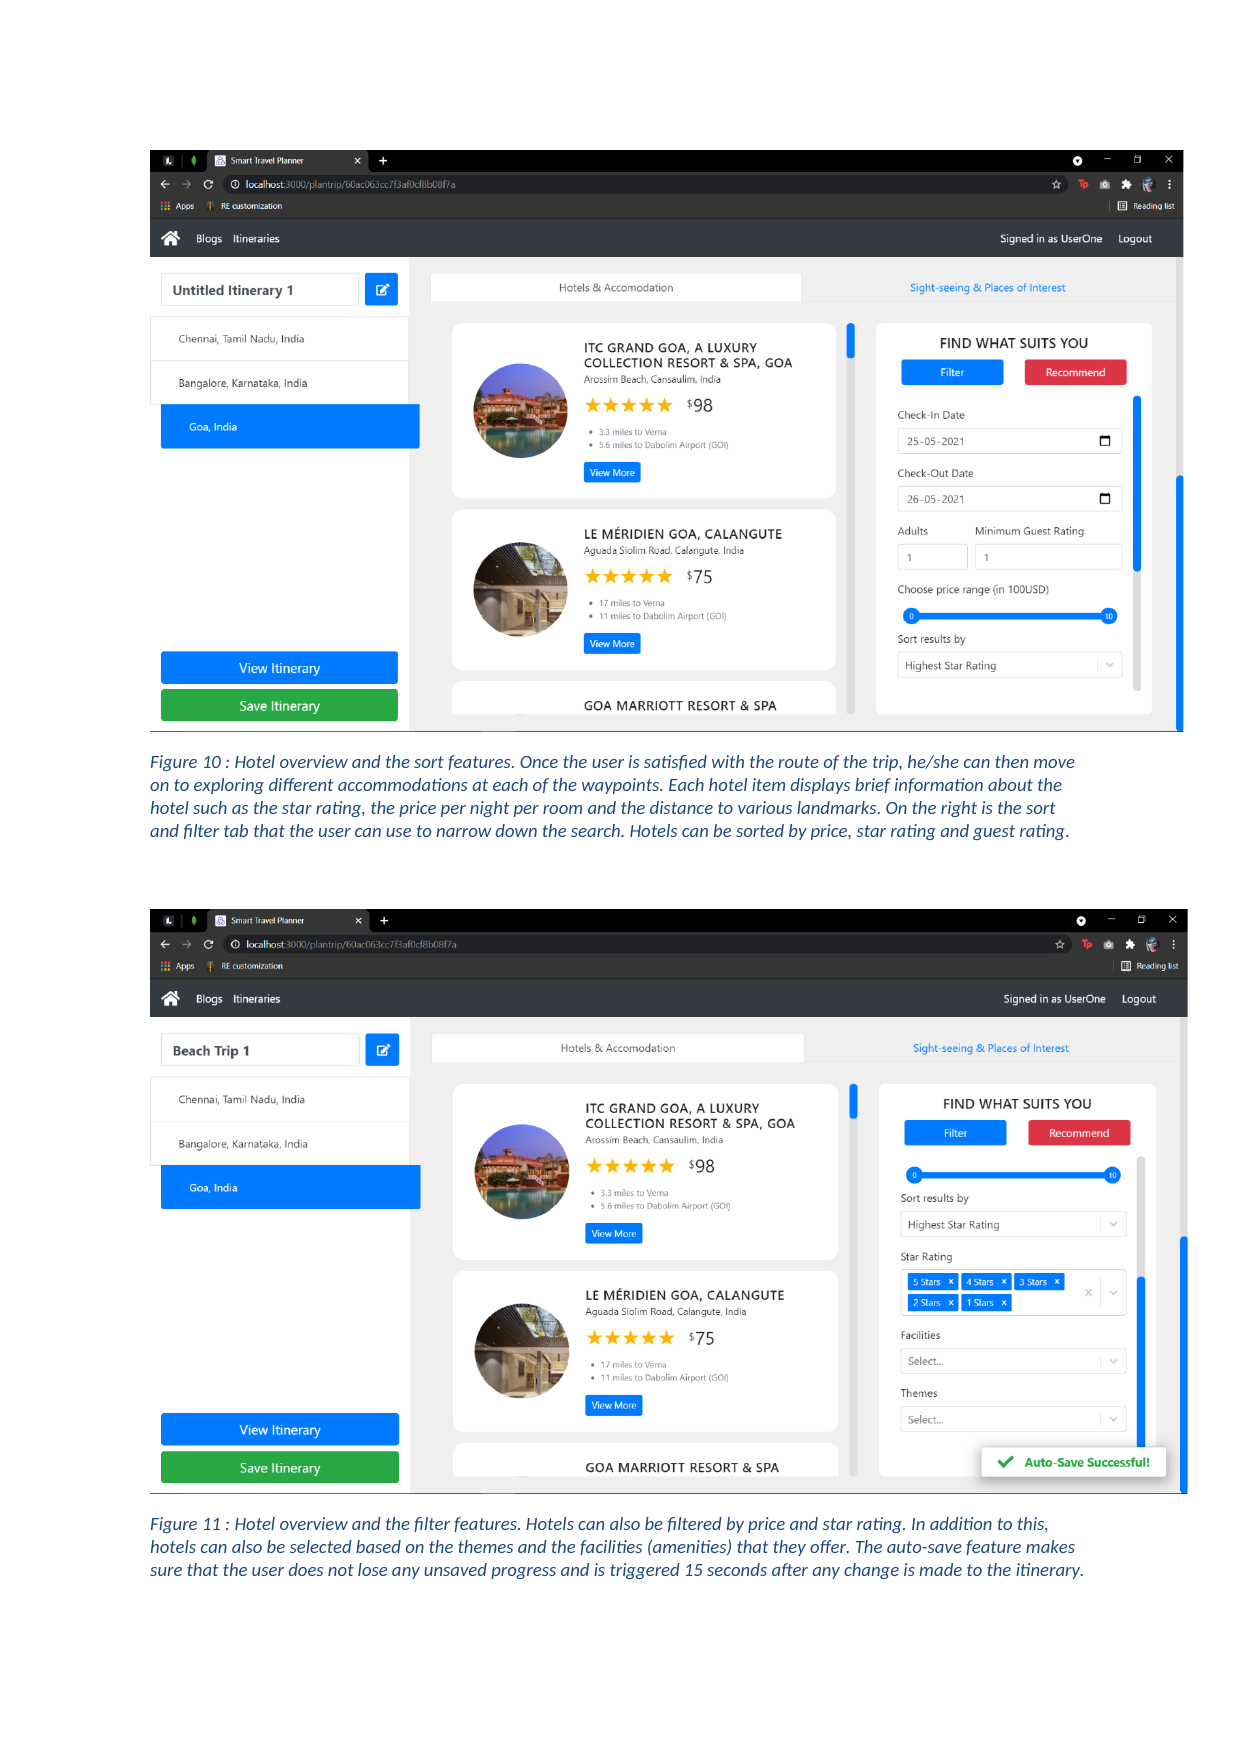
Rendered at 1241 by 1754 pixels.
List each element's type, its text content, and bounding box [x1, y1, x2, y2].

text Figure 11 : Hotel overview and the filter features. Hotels can also be filtered by price and star rating. In addition to this, hotels can also be selected based on the themes and the facilities (amenities) that they offer. The auto-save feature makes sure that the user does not lose any unsaved progress and is triggered 15 seconds after any change is made to the itinerary. [150, 1512, 1090, 1581]
text Figure 10 : Hotel overview and the sort features. Once the user is satisfied with the route of the trip, he/she can then move on to exploring different accommodations at each of the waypoints. Each hotel item displays brief information about the hotel such as the star rating, the price per night per room and the distance to various landmarks. On the right is the sort and filter tab that the user can use to narrow down the search. Hotels can be sorted by price, star rating and guest rating. [150, 750, 1090, 842]
picture [150, 909, 1188, 1494]
picture [150, 150, 1184, 732]
